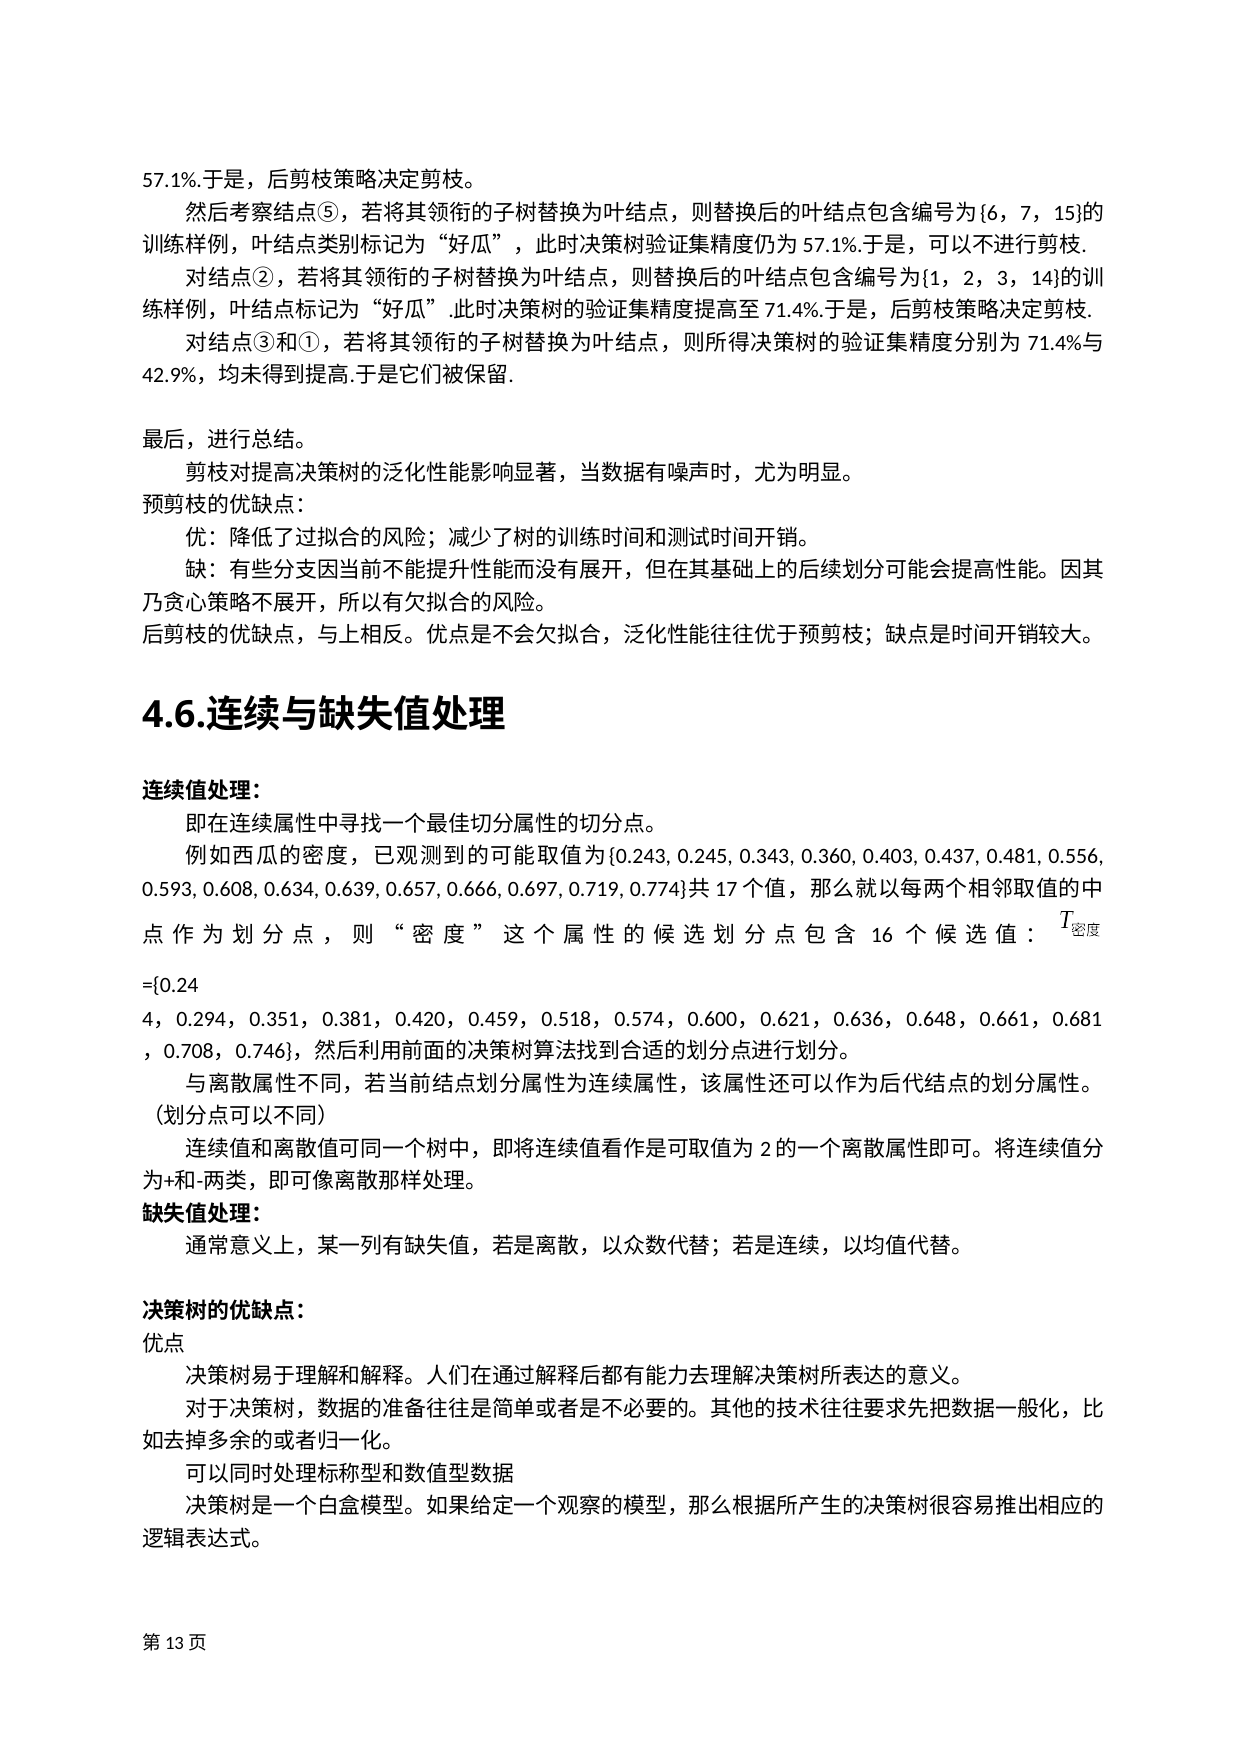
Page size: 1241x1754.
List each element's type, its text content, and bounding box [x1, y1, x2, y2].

text 预剪枝的优缺点： [142, 487, 1104, 519]
text 例如西瓜的密度，已观测到的可能取值为{0.243, 0.245, 0.343, 0.360, 0.403, 0.437, 0.481, 0.556, 0.593, 0.608, 0.634, 0.639, 0.657, 0.666, 0.697, 0.719, 0.774}共17个值，那么就以每两个相邻取值的中点作为划分点，则“密度”这个属性的候选划分点包含16个候选值：={0.244，0.294，0.351，0.381，0.420，0.459，0.518，0.574，0.600，0.621，0.636，0.648，0.661，0.681，0.708，0.746}，然后利用前面的决策树算法找到合适的划分点进行划分。 [142, 838, 1104, 1065]
text 决策树的优缺点： [142, 1293, 1104, 1325]
subtitle 4.6.连续与缺失值处理 [142, 679, 1104, 744]
text 优点 [142, 1325, 1104, 1358]
text 可以同时处理标称型和数值型数据 [142, 1455, 1104, 1488]
text 对于决策树，数据的准备往往是简单或者是不必要的。其他的技术往往要求先把数据一般化，比如去掉多余的或者归一化。 [142, 1390, 1104, 1455]
text 优：降低了过拟合的风险；减少了树的训练时间和测试时间开销。 [142, 519, 1104, 552]
text 对结点③和①，若将其领衔的子树替换为叶结点，则所得决策树的验证集精度分别为71.4%与42.9%，均未得到提高.于是它们被保留. [142, 324, 1104, 389]
text 即在连续属性中寻找一个最佳切分属性的切分点。 [142, 805, 1104, 838]
text 后剪枝的优缺点，与上相反。优点是不会欠拟合，泛化性能往往优于预剪枝；缺点是时间开销较大。 [142, 617, 1104, 649]
text 缺：有些分支因当前不能提升性能而没有展开，但在其基础上的后续划分可能会提高性能。因其乃贪心策略不展开，所以有欠拟合的风险。 [142, 552, 1104, 617]
text 与离散属性不同，若当前结点划分属性为连续属性，该属性还可以作为后代结点的划分属性。（划分点可以不同） [142, 1065, 1104, 1130]
text 通常意义上，某一列有缺失值，若是离散，以众数代替；若是连续，以均值代替。 [142, 1228, 1104, 1260]
text 对结点②，若将其领衔的子树替换为叶结点，则替换后的叶结点包含编号为{1，2，3，14}的训练样例，叶结点标记为“好瓜”.此时决策树的验证集精度提高至71.4%.于是，后剪枝策略决定剪枝. [142, 259, 1104, 324]
text 连续值和离散值可同一个树中，即将连续值看作是可取值为2的一个离散属性即可。将连续值分为+和-两类，即可像离散那样处理。 [142, 1130, 1104, 1195]
text 缺失值处理： [142, 1195, 1104, 1228]
text 剪枝对提高决策树的泛化性能影响显著，当数据有噪声时，尤为明显。 [142, 454, 1104, 487]
text 然后考察结点⑤，若将其领衔的子树替换为叶结点，则替换后的叶结点包含编号为{6，7，15}的训练样例，叶结点类别标记为“好瓜”，此时决策树验证集精度仍为57.1%.于是，可以不进行剪枝. [142, 194, 1104, 259]
text 决策树易于理解和解释。人们在通过解释后都有能力去理解决策树所表达的意义。 [142, 1358, 1104, 1390]
text 决策树是一个白盒模型。如果给定一个观察的模型，那么根据所产生的决策树很容易推出相应的逻辑表达式。 [142, 1488, 1104, 1553]
text 最后，进行总结。 [142, 422, 1104, 454]
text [142, 162, 1104, 194]
text 连续值处理： [142, 773, 1104, 805]
